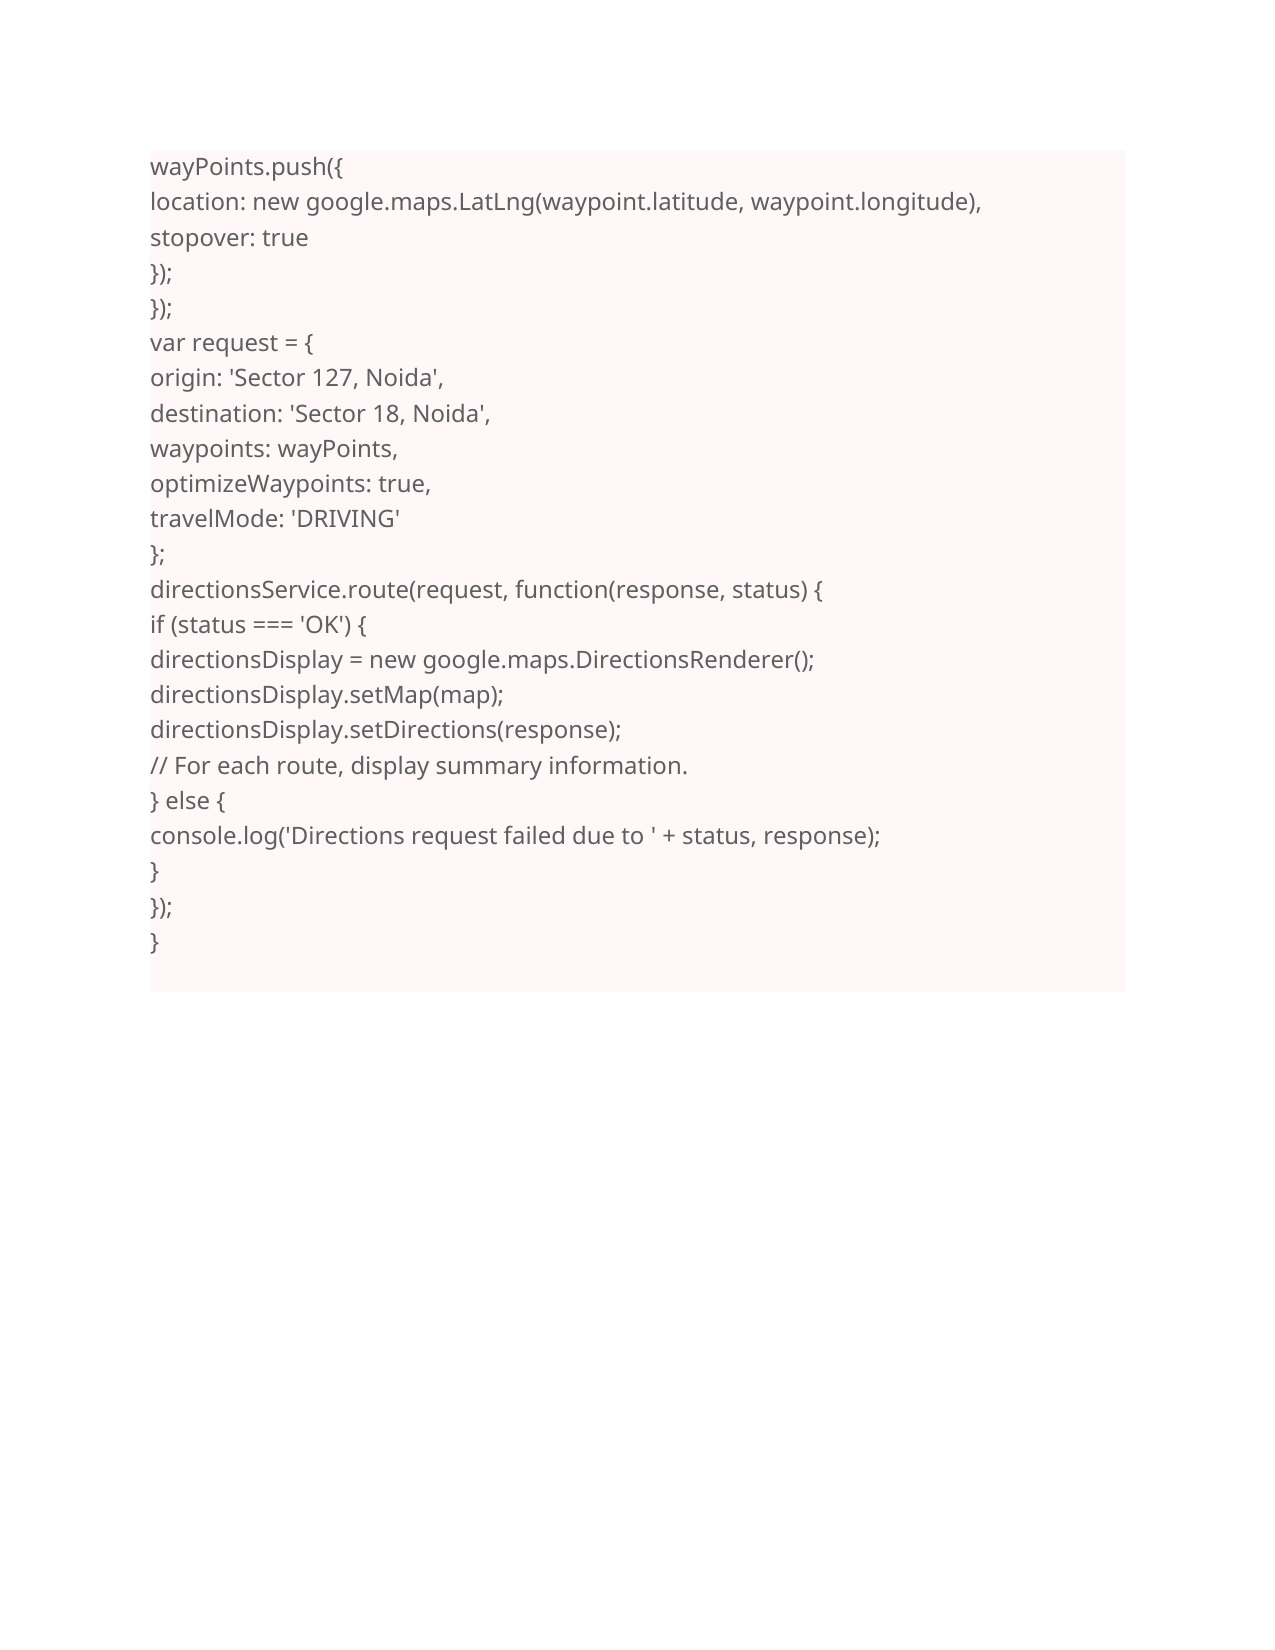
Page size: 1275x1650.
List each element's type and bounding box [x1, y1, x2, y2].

text [150, 150, 1125, 992]
